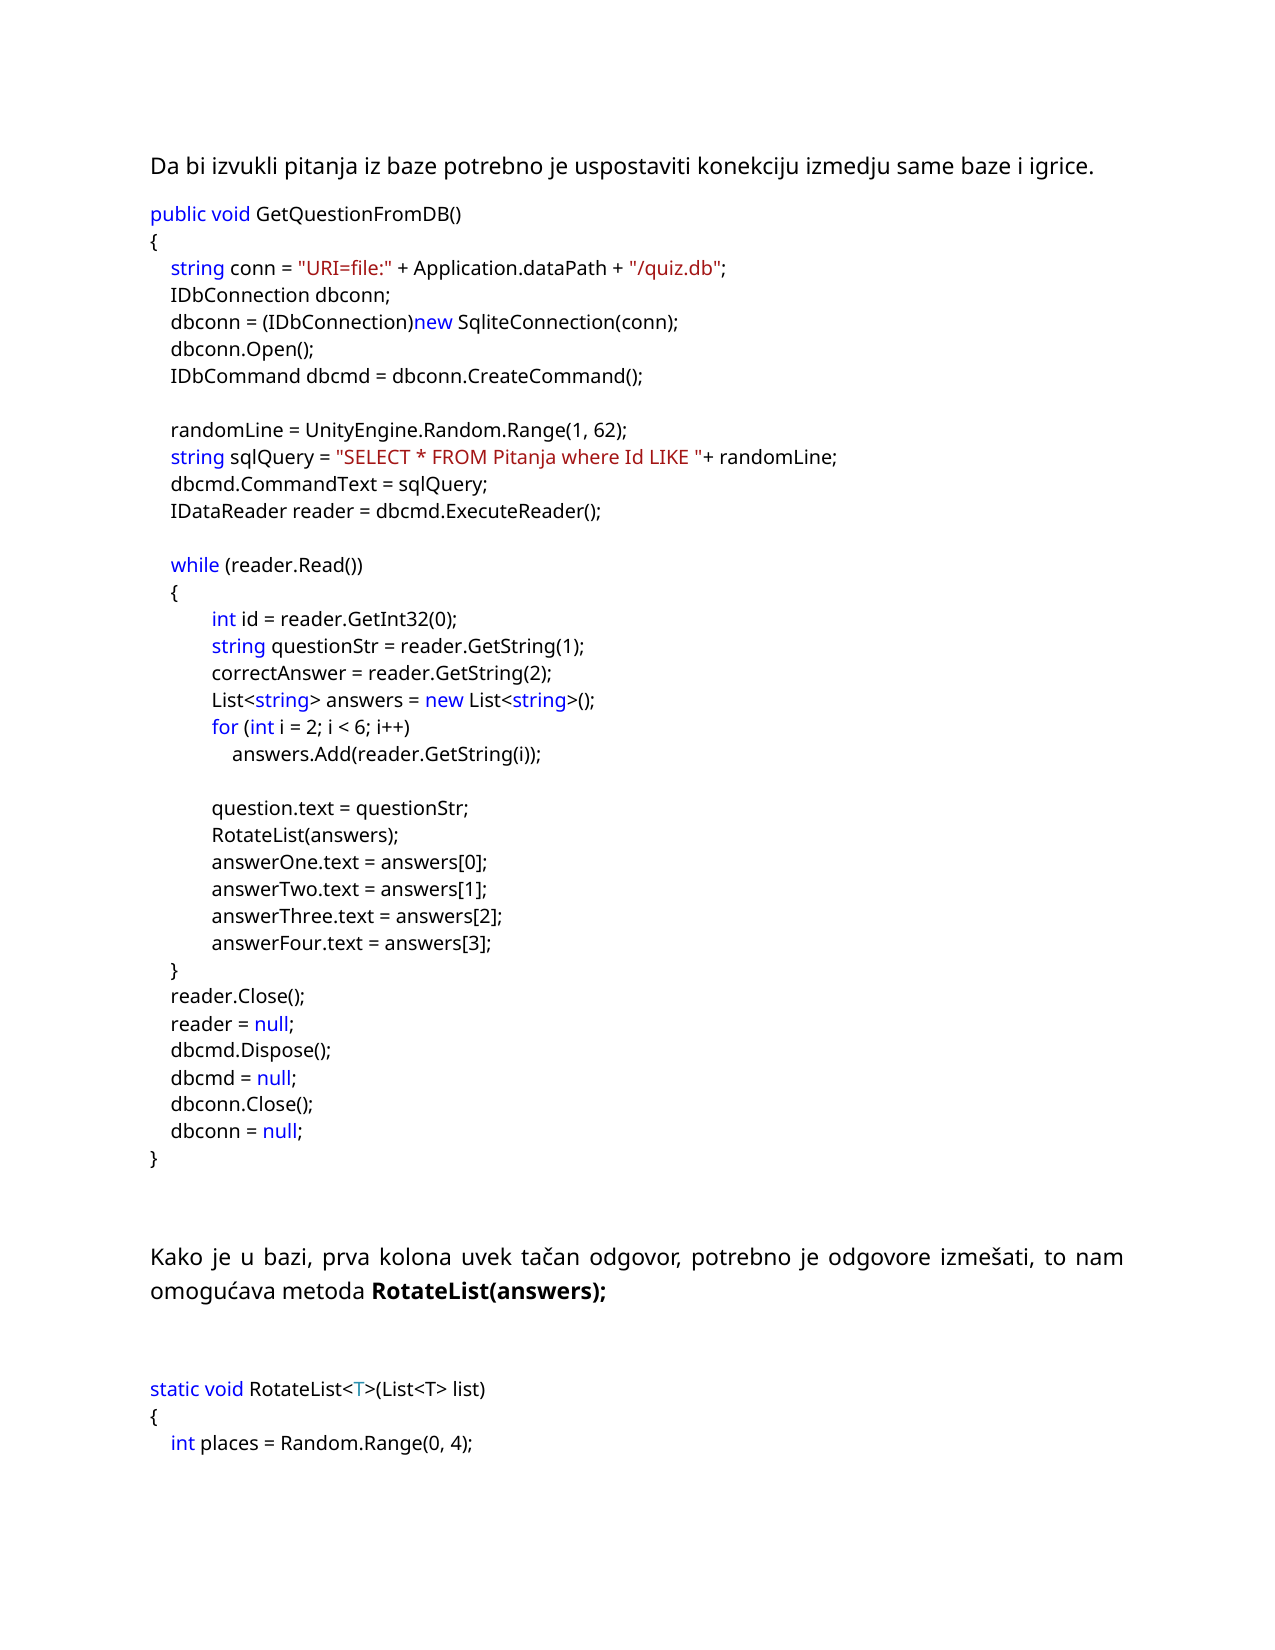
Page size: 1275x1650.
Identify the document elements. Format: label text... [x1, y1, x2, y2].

text { [150, 1402, 1125, 1429]
text int id = reader.GetInt32(0); [150, 605, 1125, 632]
text dbconn = (IDbConnection)new SqliteConnection(conn); [150, 308, 1125, 335]
text static void RotateList<T>(List<T> list) [150, 1375, 1125, 1402]
text } [150, 956, 1125, 983]
text RotateList(answers); [150, 821, 1125, 848]
text answerTwo.text = answers[1]; [150, 875, 1125, 902]
text Da bi izvukli pitanja iz baze potrebno je uspostaviti konekciju izmedju same baze i igrice. [150, 150, 1125, 181]
text for (int i = 2; i < 6; i++) [150, 713, 1125, 740]
text dbconn = null; [150, 1118, 1125, 1145]
text { [150, 227, 1125, 254]
text IDbCommand dbcmd = dbconn.CreateCommand(); [150, 362, 1125, 389]
text } [150, 1145, 1125, 1172]
text int places = Random.Range(0, 4); [150, 1429, 1125, 1456]
text question.text = questionStr; [150, 794, 1125, 821]
text dbcmd.Dispose(); [150, 1037, 1125, 1064]
text reader = null; [150, 1010, 1125, 1037]
text dbconn.Close(); [150, 1091, 1125, 1118]
text while (reader.Read()) [150, 551, 1125, 578]
text answerOne.text = answers[0]; [150, 848, 1125, 875]
text answerThree.text = answers[2]; [150, 902, 1125, 929]
text string conn = "URI=file:" + Application.dataPath + "/quiz.db"; [150, 254, 1125, 281]
text correctAnswer = reader.GetString(2); [150, 659, 1125, 686]
text IDataReader reader = dbcmd.ExecuteReader(); [150, 497, 1125, 524]
text string sqlQuery = "SELECT * FROM Pitanja where Id LIKE "+ randomLine; [150, 443, 1125, 470]
text randomLine = UnityEngine.Random.Range(1, 62); [150, 416, 1125, 443]
text public void GetQuestionFromDB() [150, 200, 1125, 227]
text answers.Add(reader.GetString(i)); [150, 740, 1125, 767]
text dbcmd.CommandText = sqlQuery; [150, 470, 1125, 497]
text List<string> answers = new List<string>(); [150, 686, 1125, 713]
text string questionStr = reader.GetString(1); [150, 632, 1125, 659]
text dbconn.Open(); [150, 335, 1125, 362]
text Kako je u bazi, prva kolona uvek tačan odgovor, potrebno je odgovore izmešati, to nam omogućava metoda RotateList(answers); [150, 1241, 1125, 1306]
text reader.Close(); [150, 983, 1125, 1010]
text IDbConnection dbconn; [150, 281, 1125, 308]
text answerFour.text = answers[3]; [150, 929, 1125, 956]
text dbcmd = null; [150, 1064, 1125, 1091]
text { [150, 578, 1125, 605]
